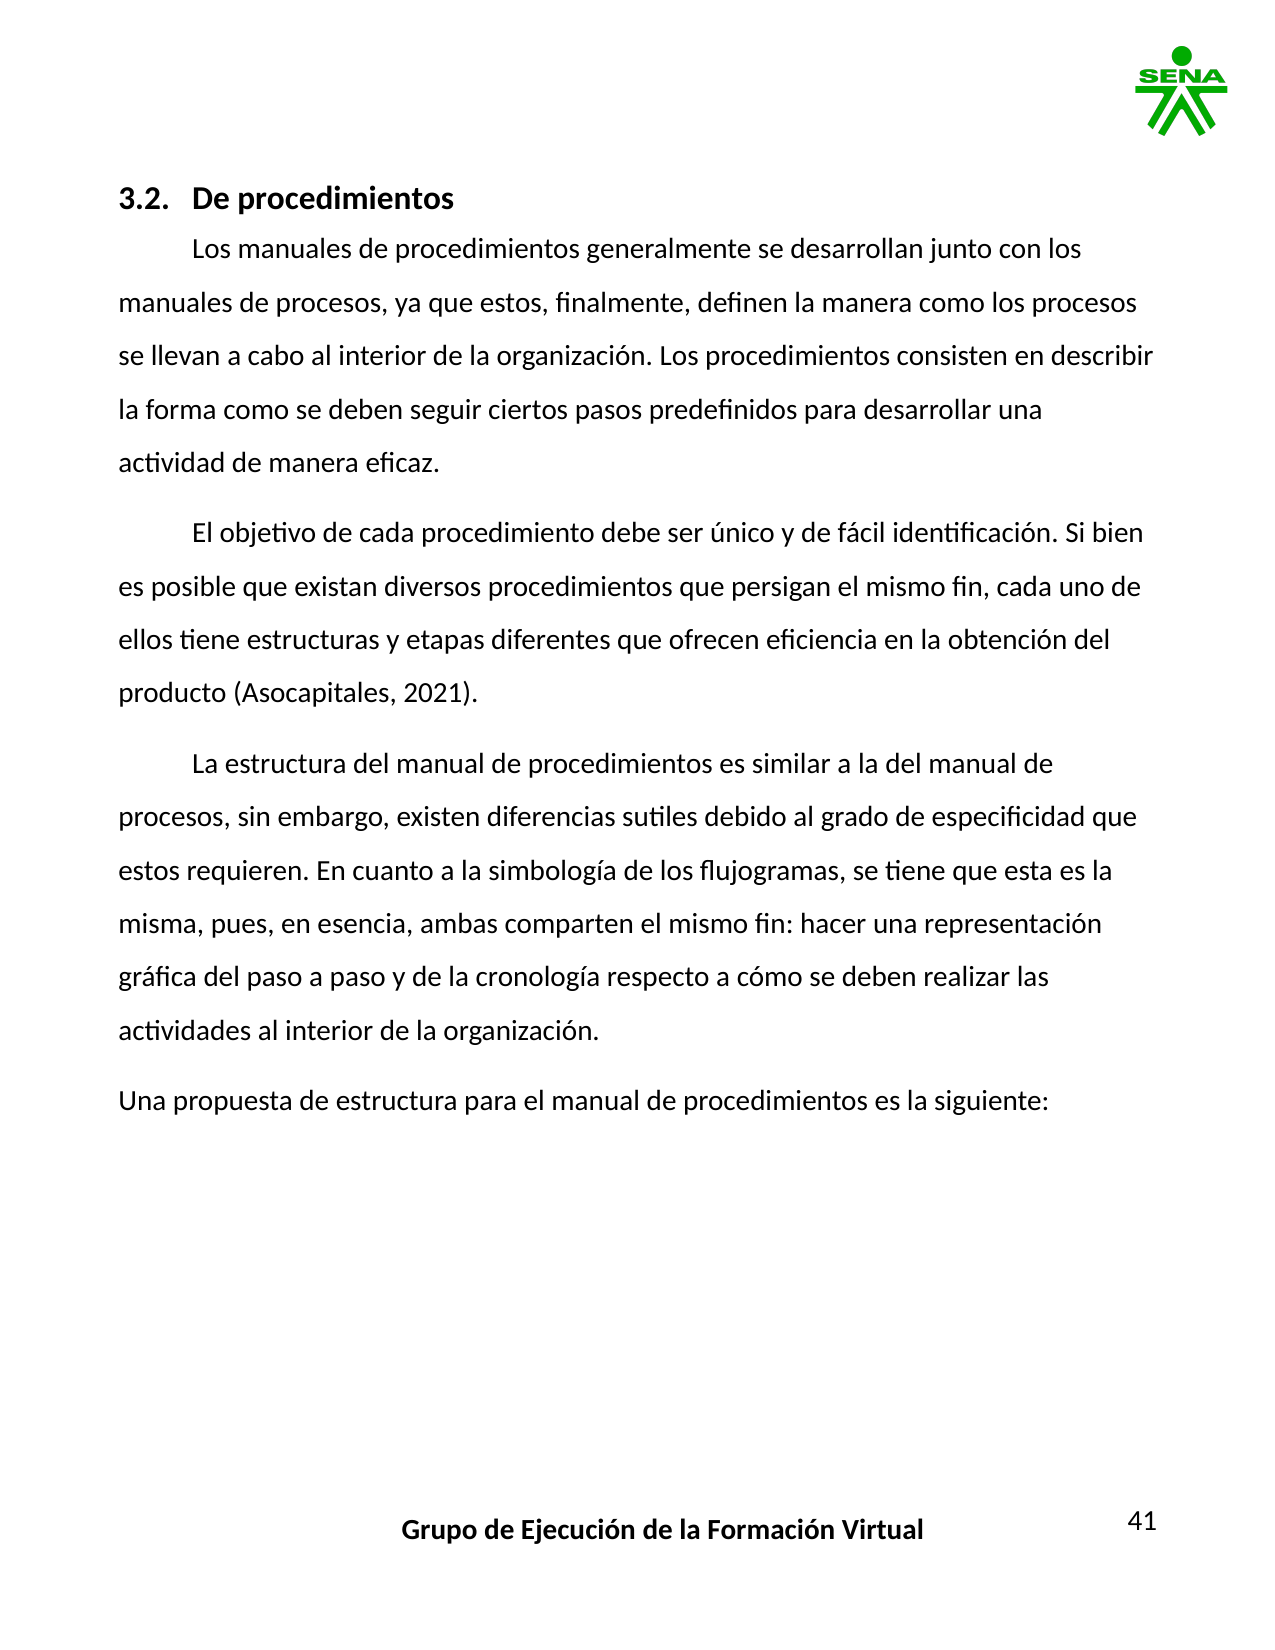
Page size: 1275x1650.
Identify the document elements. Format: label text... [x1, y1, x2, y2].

text La estructura del manual de procedimientos es similar a la del manual de procesos, sin embargo, existen diferencias sutiles debido al grado de especificidad que estos requieren. En cuanto a la simbología de los flujogramas, se tiene que esta es la misma, pues, en esencia, ambas comparten el mismo fin: hacer una representación gráfica del paso a paso y de la cronología respecto a cómo se deben realizar las actividades al interior de la organización. [118, 745, 1157, 1047]
text Los manuales de procedimientos generalmente se desarrollan junto con los manuales de procesos, ya que estos, finalmente, definen la manera como los procesos se llevan a cabo al interior de la organización. Los procedimientos consisten en describir la forma como se deben seguir ciertos pasos predefinidos para desarrollar una actividad de manera eficaz. [118, 230, 1157, 480]
subtitle De procedimientos [118, 177, 1157, 218]
text Una propuesta de estructura para el manual de procedimientos es la siguiente: [118, 1082, 1157, 1118]
picture [1135, 46, 1228, 136]
text El objetivo de cada procedimiento debe ser único y de fácil identificación. Si bien es posible que existan diversos procedimientos que persigan el mismo fin, cada uno de ellos tiene estructuras y etapas diferentes que ofrecen eficiencia en la obtención del producto (Asocapitales, 2021). [118, 514, 1157, 710]
